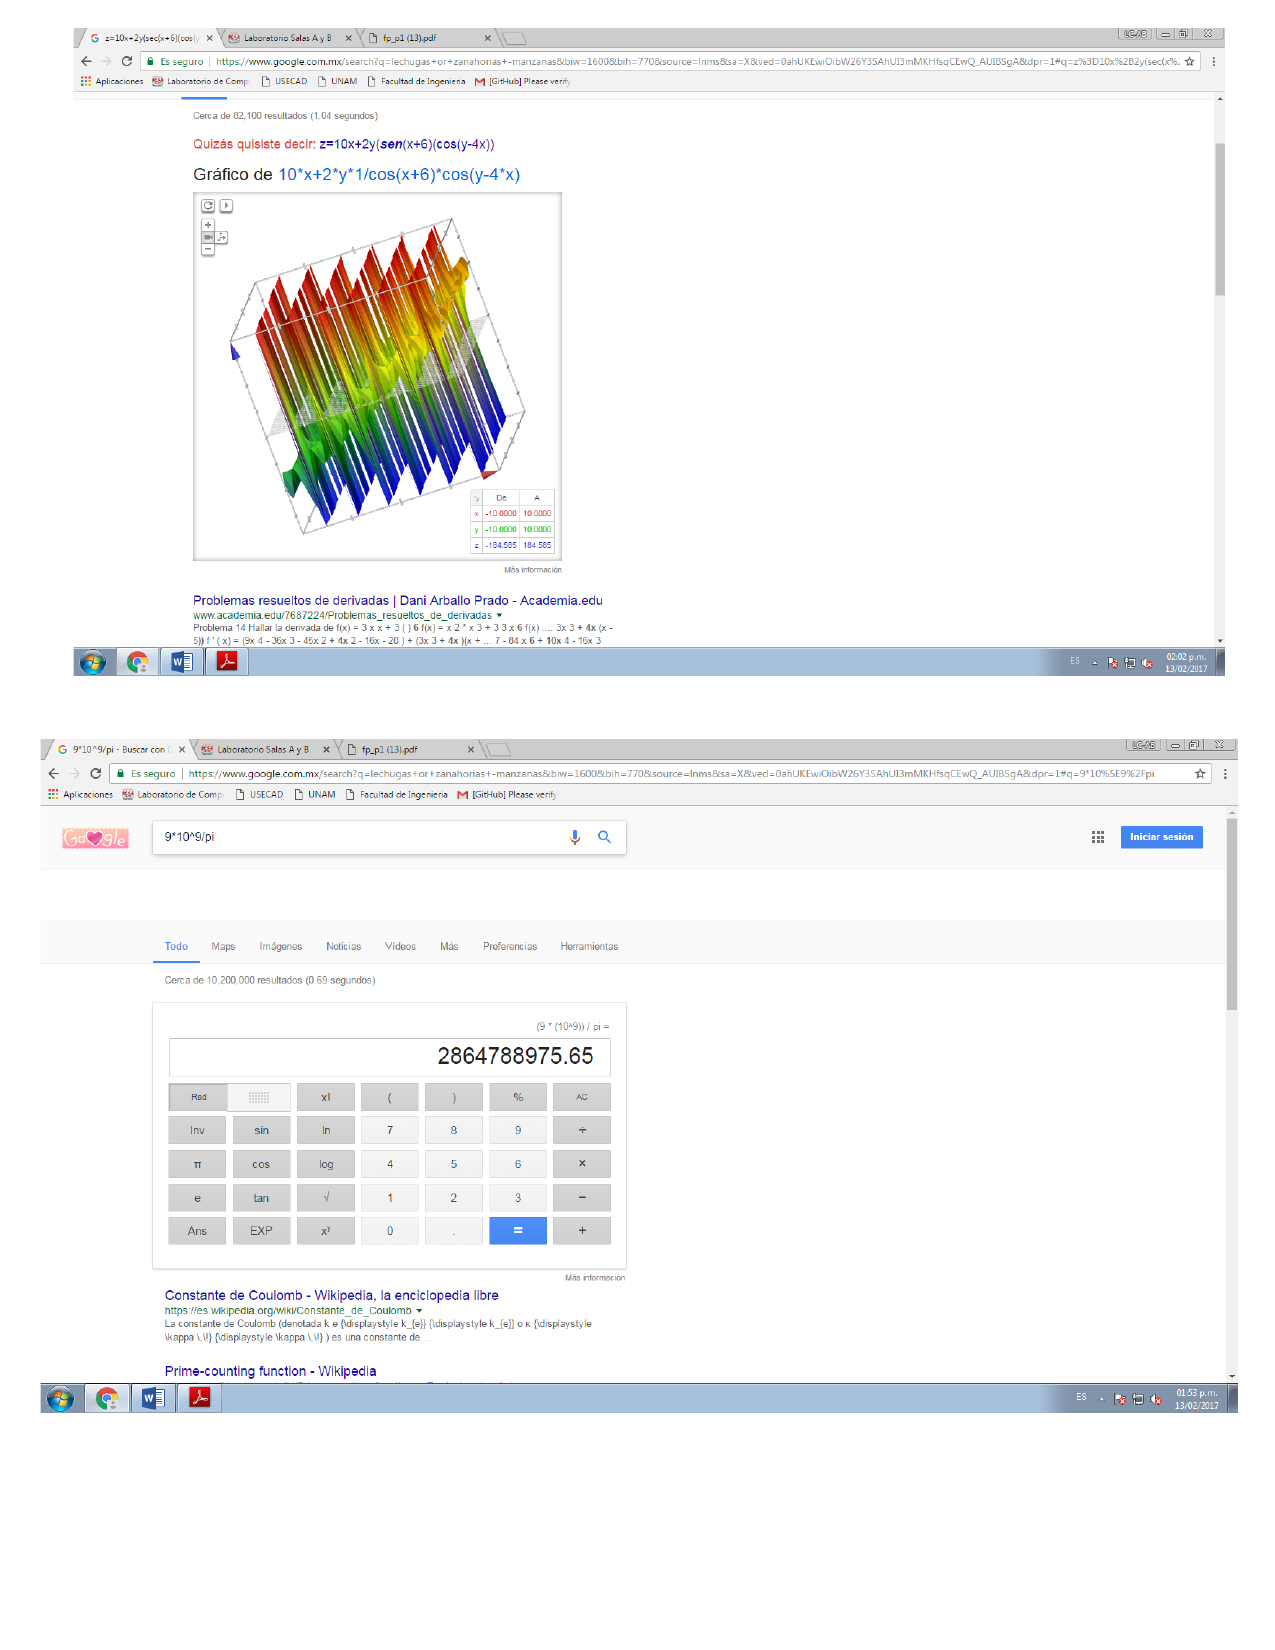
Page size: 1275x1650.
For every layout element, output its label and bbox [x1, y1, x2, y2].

picture [73, 28, 1225, 676]
picture [40, 739, 1238, 1413]
